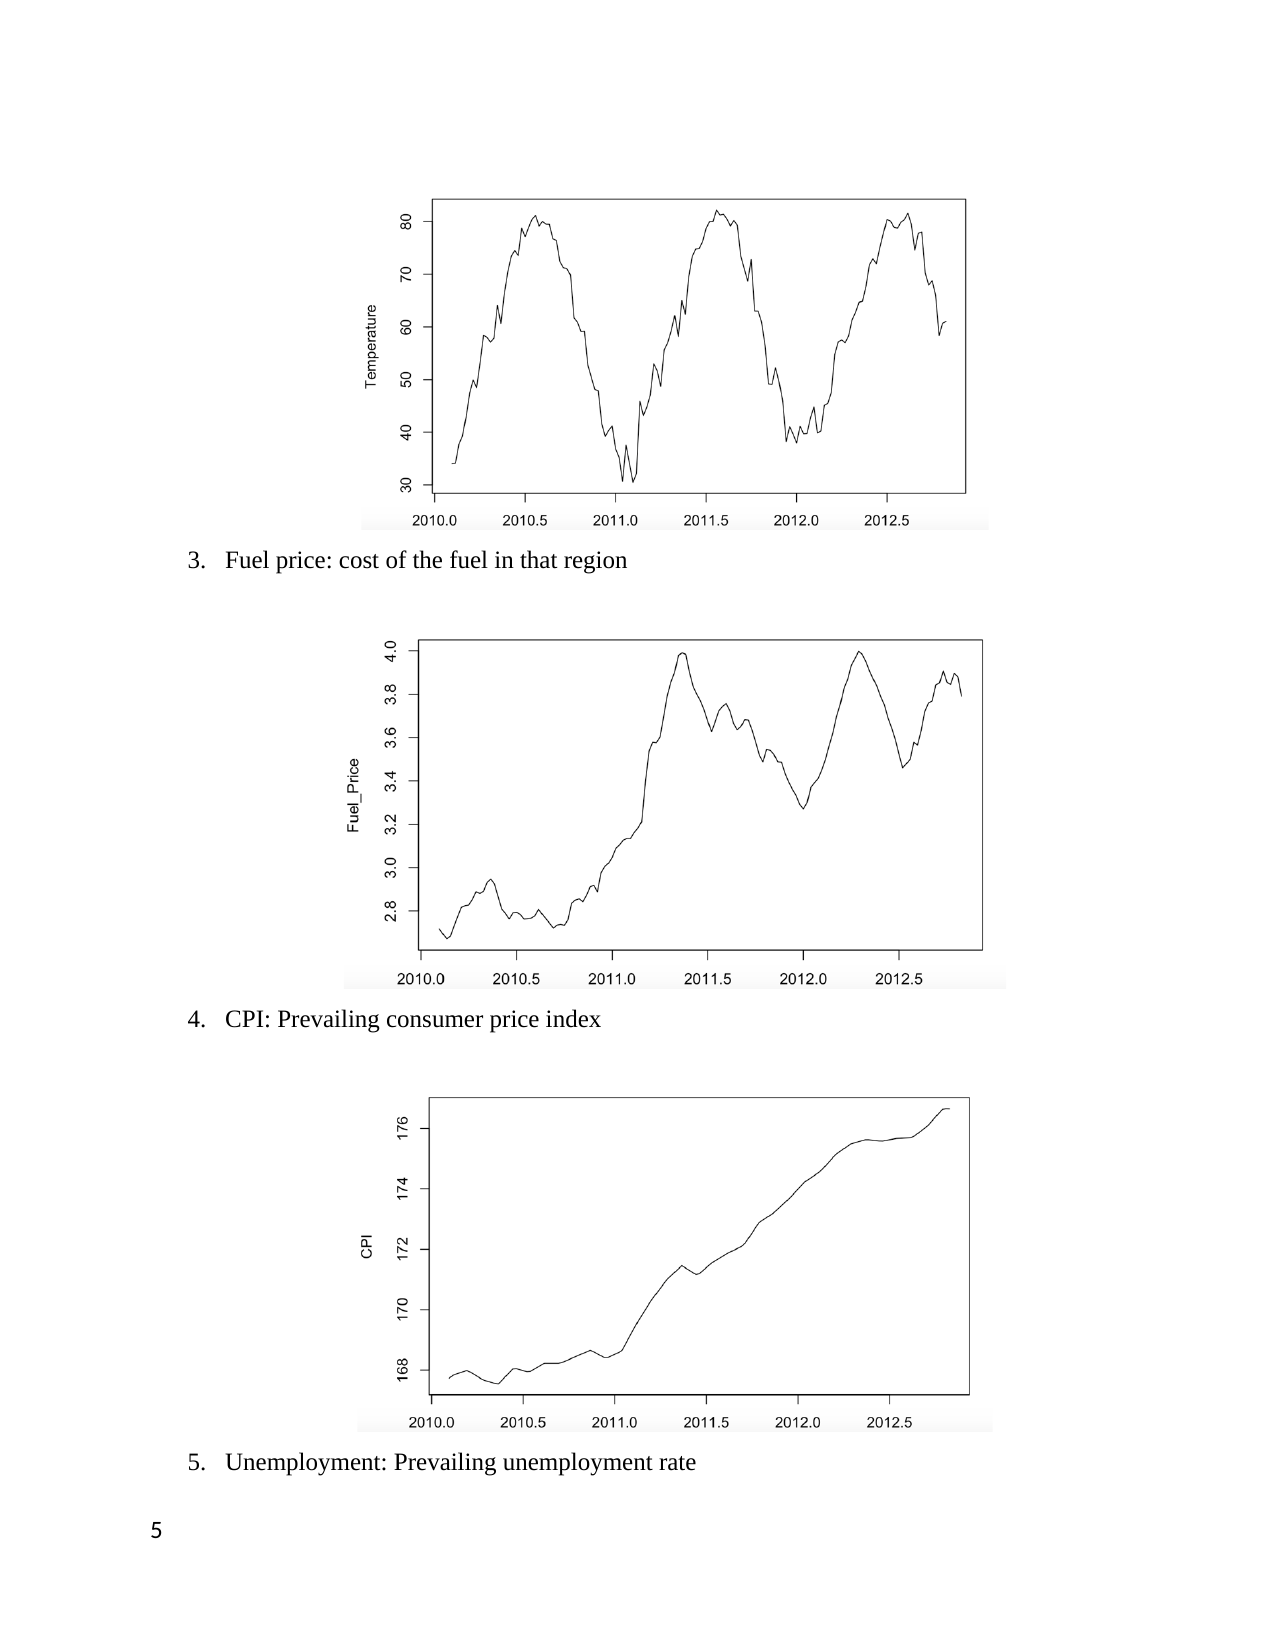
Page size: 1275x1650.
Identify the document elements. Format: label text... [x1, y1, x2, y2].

list CPI: Prevailing consumer price index [187, 1004, 1125, 1033]
list Unemployment: Prevailing unemployment rate [187, 1447, 1125, 1476]
picture [357, 1047, 993, 1432]
picture [361, 150, 989, 530]
list Fuel price: cost of the fuel in that region [187, 545, 1125, 574]
picture [343, 588, 1007, 989]
